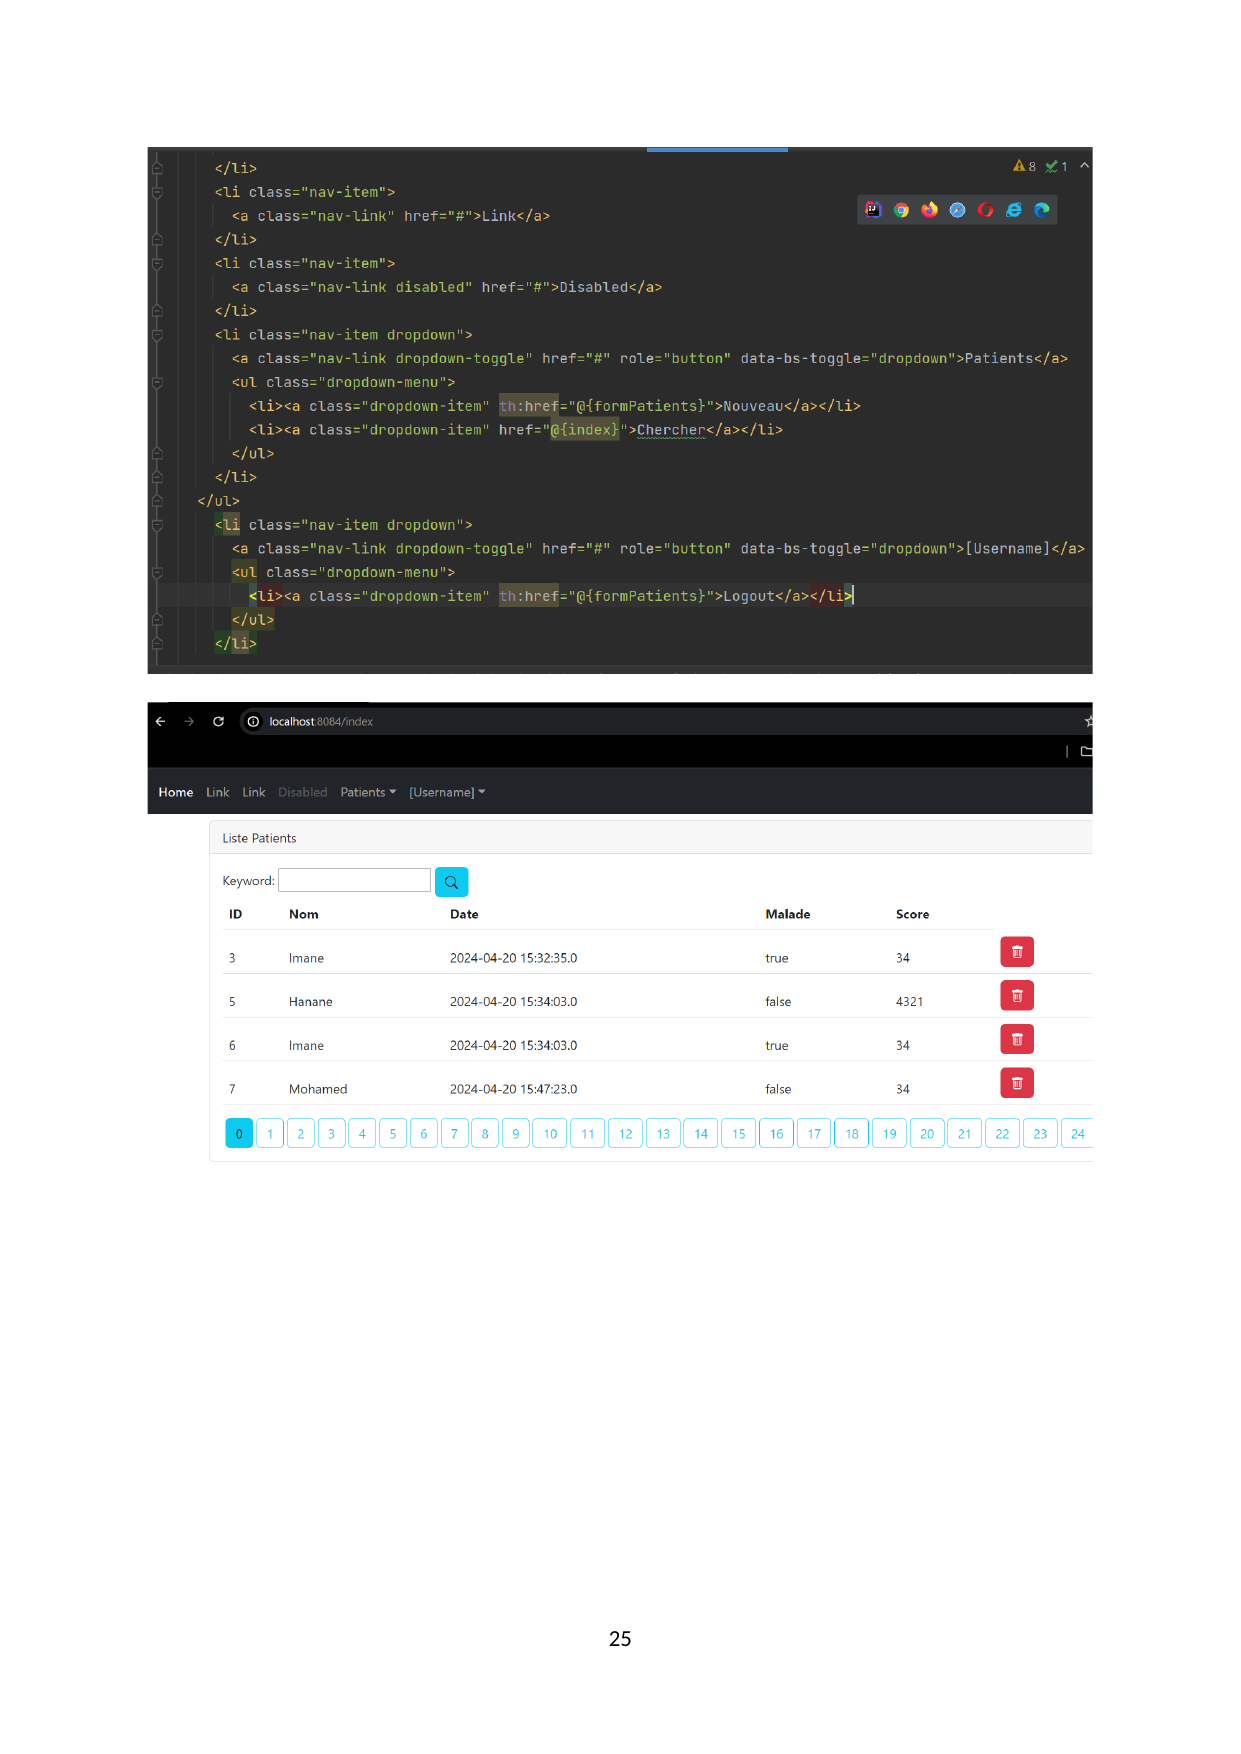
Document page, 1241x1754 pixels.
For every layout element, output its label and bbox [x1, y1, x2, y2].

picture [147, 147, 1093, 674]
picture [147, 702, 1093, 1177]
